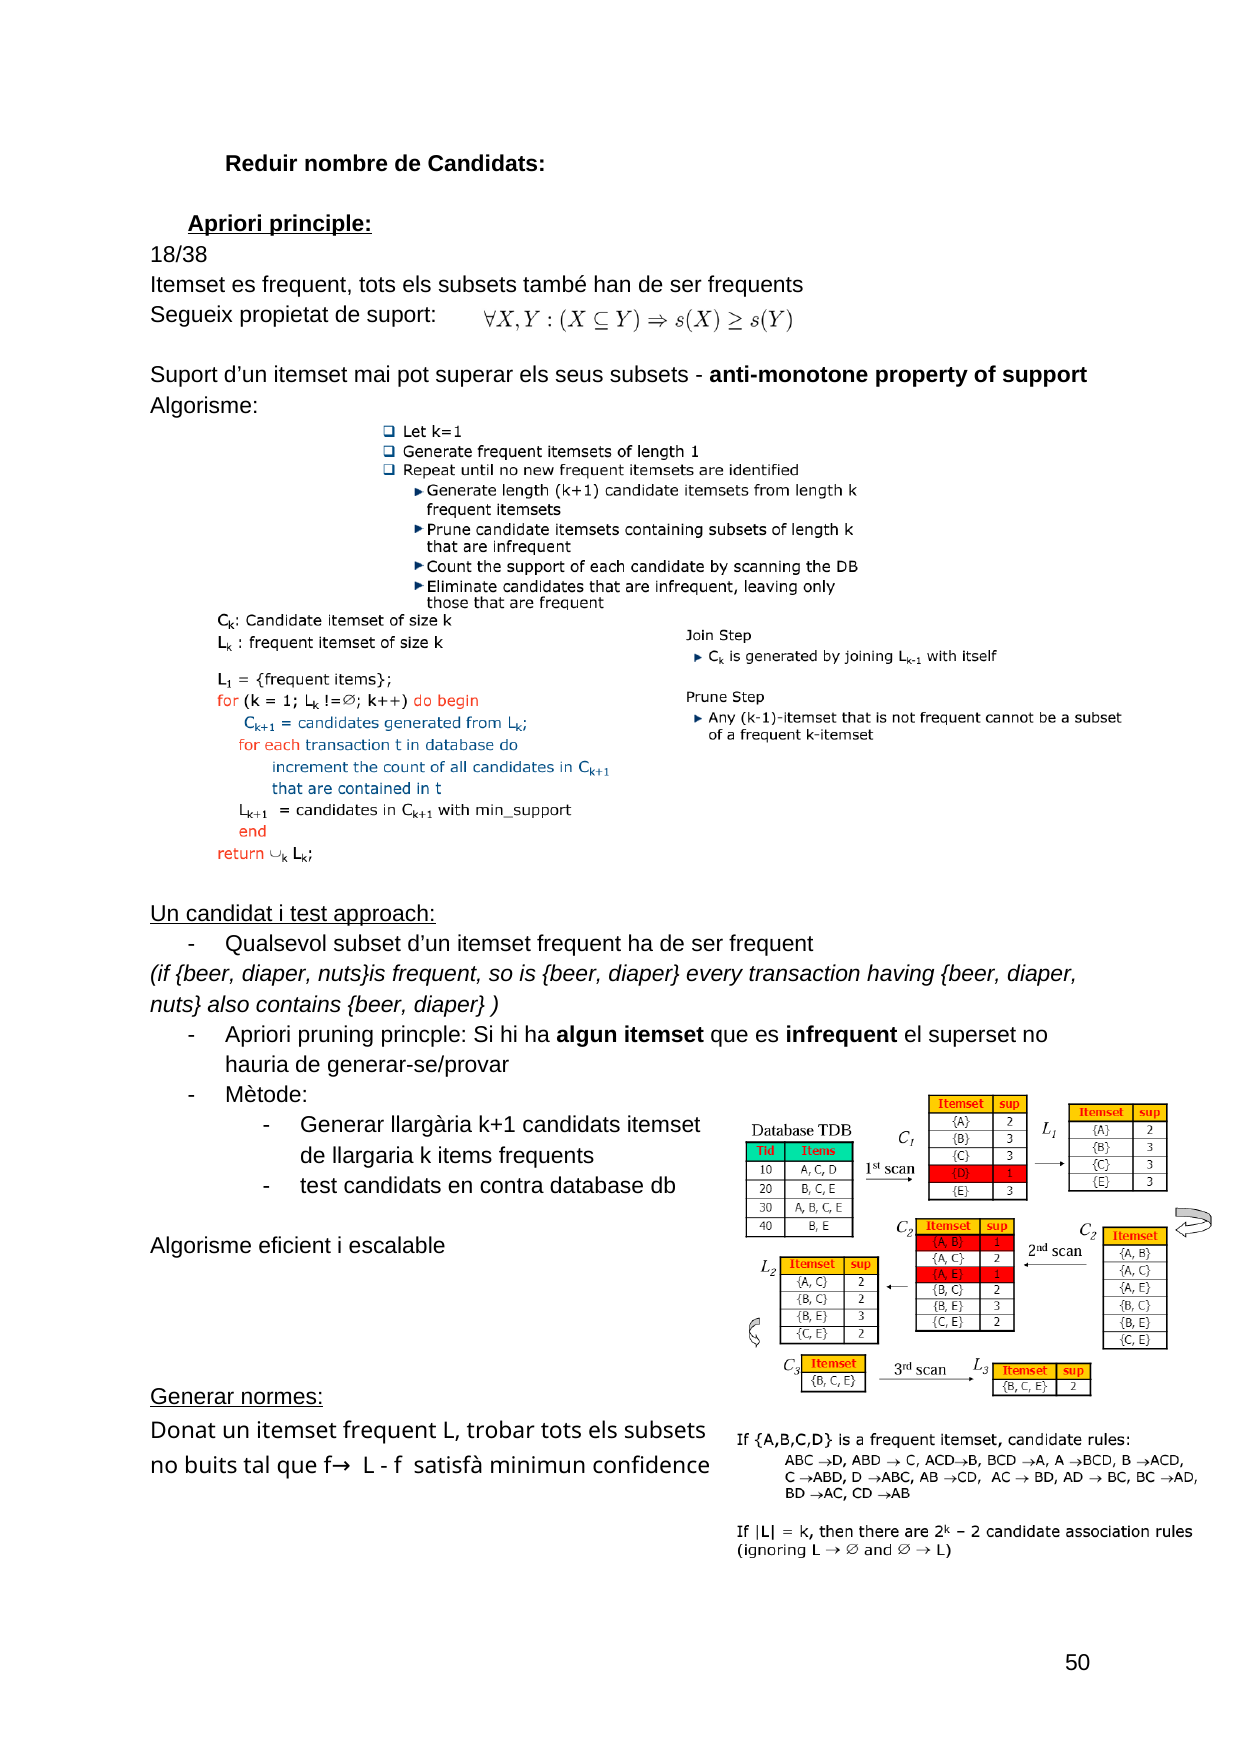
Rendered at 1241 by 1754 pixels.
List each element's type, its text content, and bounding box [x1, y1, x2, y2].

subtitle Apriori principle: [187, 210, 1090, 237]
text Generar normes: [150, 1383, 1090, 1410]
text Donat un itemset frequent L, trobar tots els subsets no buits tal que f→ L - f satisfà minimun confidence [150, 1413, 1090, 1481]
list Mètode: [187, 1081, 734, 1108]
list Apriori pruning princple: Si hi ha algun itemset que es infrequent el superset no hauria de generar-se/provar [187, 1021, 1090, 1077]
picture [734, 1073, 1220, 1400]
text (if {beer, diaper, nuts}is frequent, so is {beer, diaper} every transaction having {beer, diaper, nuts} also contains {beer, diaper} ) [150, 960, 1090, 1017]
picture [378, 421, 869, 610]
subtitle Reduir nombre de Candidats: [150, 150, 1090, 176]
picture [681, 625, 1145, 745]
text Itemset es frequent, tots els subsets també han de ser frequents [150, 271, 1090, 297]
text Algorisme: [150, 392, 1090, 418]
list Qualsevol subset d’un itemset frequent ha de ser frequent [187, 930, 1090, 957]
picture [734, 1427, 1199, 1561]
picture [208, 613, 624, 866]
picture [479, 304, 799, 336]
text Un candidat i test approach: [150, 900, 1090, 926]
text Segueix propietat de suport: [150, 301, 1090, 327]
text 18/38 [150, 241, 1090, 267]
text Suport d’un itemset mai pot superar els seus subsets - anti-monotone property of support [150, 361, 1090, 388]
list test candidats en contra database db [262, 1172, 734, 1198]
text Algorisme eficient i escalable [150, 1232, 734, 1259]
list Generar llargària k+1 candidats itemset de llargaria k items frequents [262, 1111, 734, 1168]
